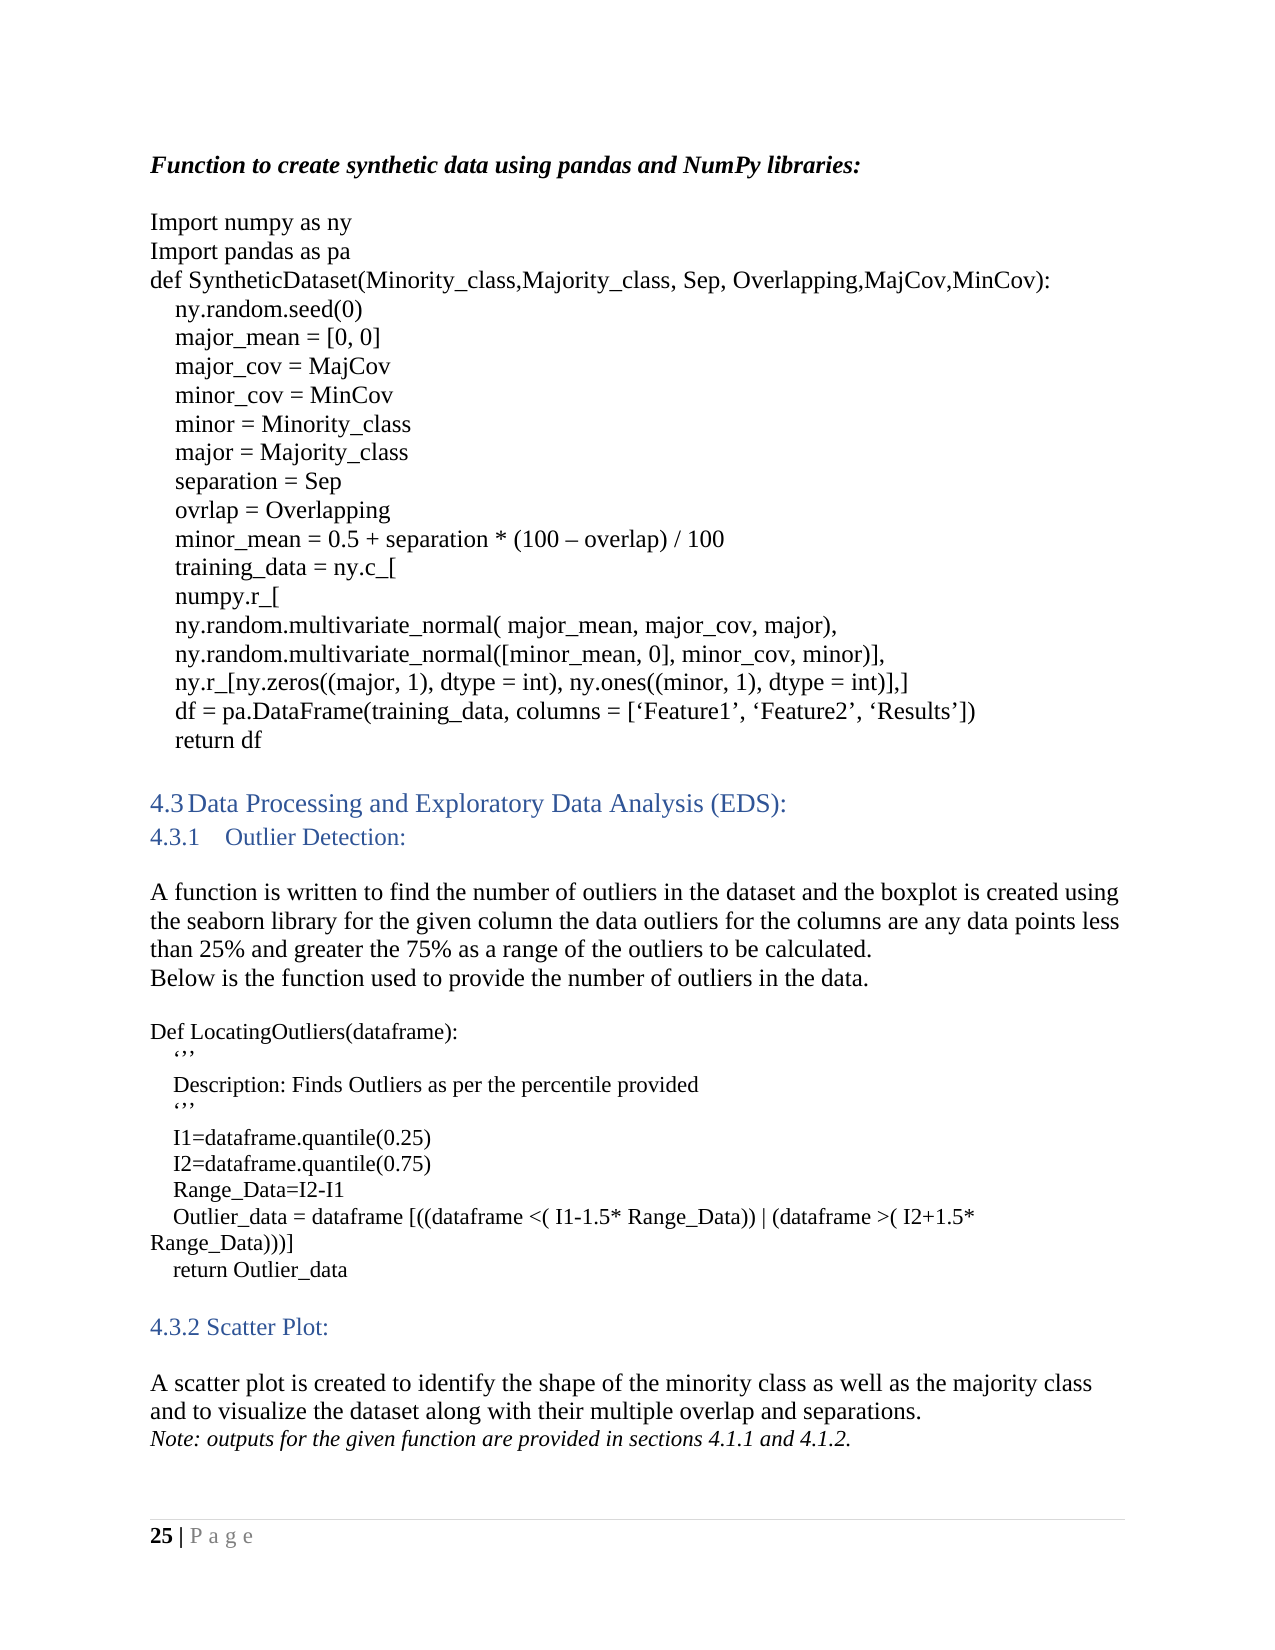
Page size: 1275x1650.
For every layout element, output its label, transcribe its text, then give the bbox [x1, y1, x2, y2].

subtitle Outlier Detection: [150, 822, 1125, 851]
text ny.random.multivariate_normal([minor_mean, 0], minor_cov, minor)], [150, 639, 1125, 667]
text return Outlier_data [150, 1256, 1125, 1282]
text training_data = ny.c_[ [150, 552, 1125, 581]
text Range_Data=I2-I1 [150, 1177, 1125, 1203]
text major_mean = [0, 0] [150, 322, 1125, 351]
text I2=dataframe.quantile(0.75) [150, 1150, 1125, 1177]
subtitle Data Processing and Exploratory Data Analysis (EDS): [150, 787, 1125, 818]
text Note: outputs for the given function are provided in sections 4.1.1 and 4.1.2. [150, 1425, 1125, 1451]
text A function is written to find the number of outliers in the dataset and the boxplot is created using the seaborn library for the given column the data outliers for the columns are any data points less than 25% and greater the 75% as a range of the outliers to be calculated. [150, 877, 1125, 963]
text return df [150, 725, 1125, 754]
text Function to create synthetic data using pandas and NumPy libraries: [150, 150, 1125, 179]
text def SyntheticDataset(Minority_class,Majority_class, Sep, Overlapping,MajCov,MinCov): [150, 265, 1125, 294]
text Below is the function used to provide the number of outliers in the data. [150, 963, 1125, 992]
text minor_cov = MinCov [150, 380, 1125, 409]
text Outlier_data = dataframe [((dataframe <( I1-1.5* Range_Data)) | (dataframe >( I2+1.5* Range_Data)))] [150, 1203, 1125, 1256]
text Description: Finds Outliers as per the percentile provided [150, 1071, 1125, 1097]
text Import pandas as pa [150, 236, 1125, 265]
text Def LocatingOutliers(dataframe): [150, 1018, 1125, 1045]
text numpy.r_[ [150, 581, 1125, 610]
text major_cov = MajCov [150, 351, 1125, 380]
text major = Majority_class [150, 437, 1125, 466]
text ovrlap = Overlapping [150, 495, 1125, 524]
text ny.random.multivariate_normal( major_mean, major_cov, major), [150, 610, 1125, 639]
text ny.random.seed(0) [150, 294, 1125, 322]
text minor_mean = 0.5 + separation * (100 – overlap) / 100 [150, 524, 1125, 552]
subtitle 4.3.2 Scatter Plot: [150, 1312, 1125, 1341]
text ny.r_[ny.zeros((major, 1), dtype = int), ny.ones((minor, 1), dtype = int)],] [150, 667, 1125, 696]
text A scatter plot is created to identify the shape of the minority class as well as the majority class and to visualize the dataset along with their multiple overlap and separations. [150, 1368, 1125, 1425]
text df = pa.DataFrame(training_data, columns = [‘Feature1’, ‘Feature2’, ‘Results’]) [150, 696, 1125, 725]
text minor = Minority_class [150, 409, 1125, 437]
text ‘’’ [150, 1097, 1125, 1124]
text ‘’’ [150, 1045, 1125, 1071]
text separation = Sep [150, 466, 1125, 495]
text Import numpy as ny [150, 207, 1125, 236]
text I1=dataframe.quantile(0.25) [150, 1124, 1125, 1150]
